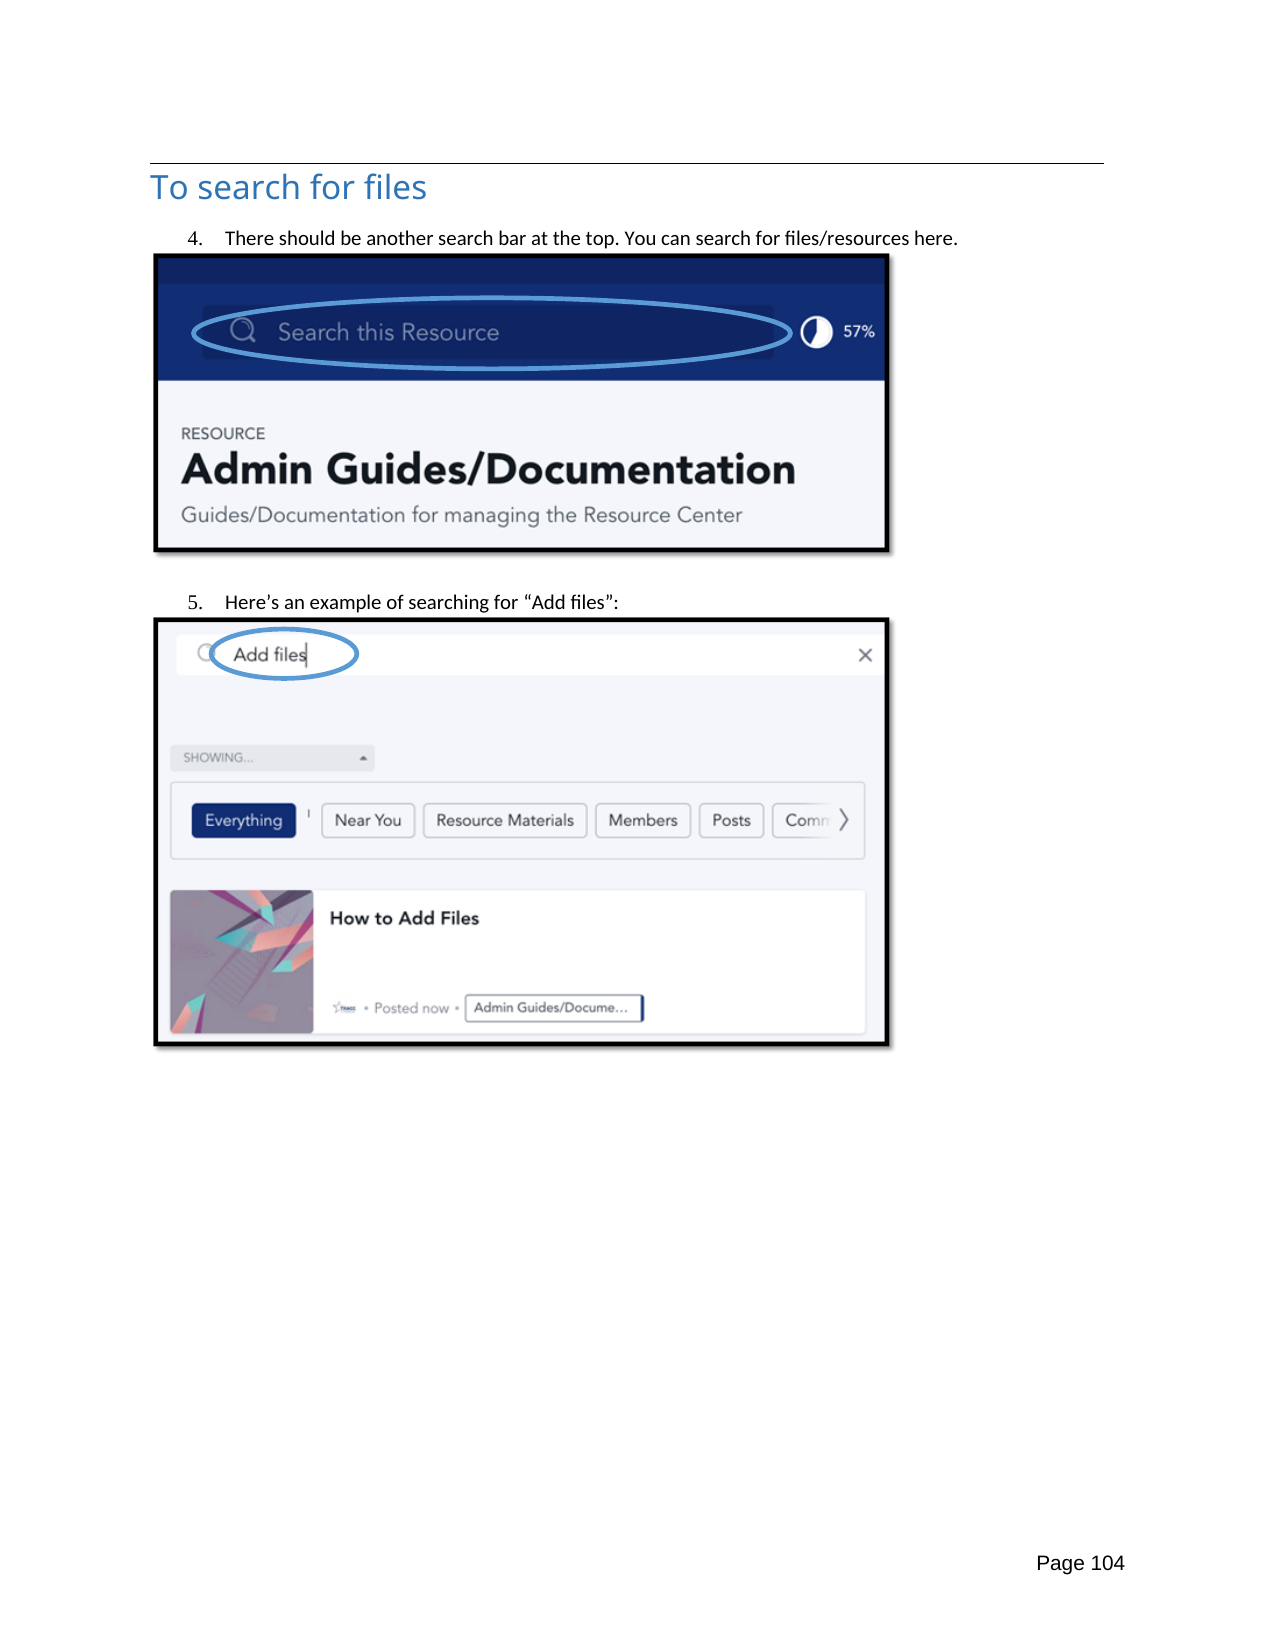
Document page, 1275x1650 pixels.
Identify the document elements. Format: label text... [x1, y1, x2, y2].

list There should be another search bar at the top. You can search for files/resources here. [187, 226, 1125, 251]
picture [150, 251, 901, 564]
picture [150, 614, 901, 1058]
subtitle To search for files [150, 164, 1104, 209]
list Here’s an example of searching for “Add files”: [187, 589, 1125, 614]
